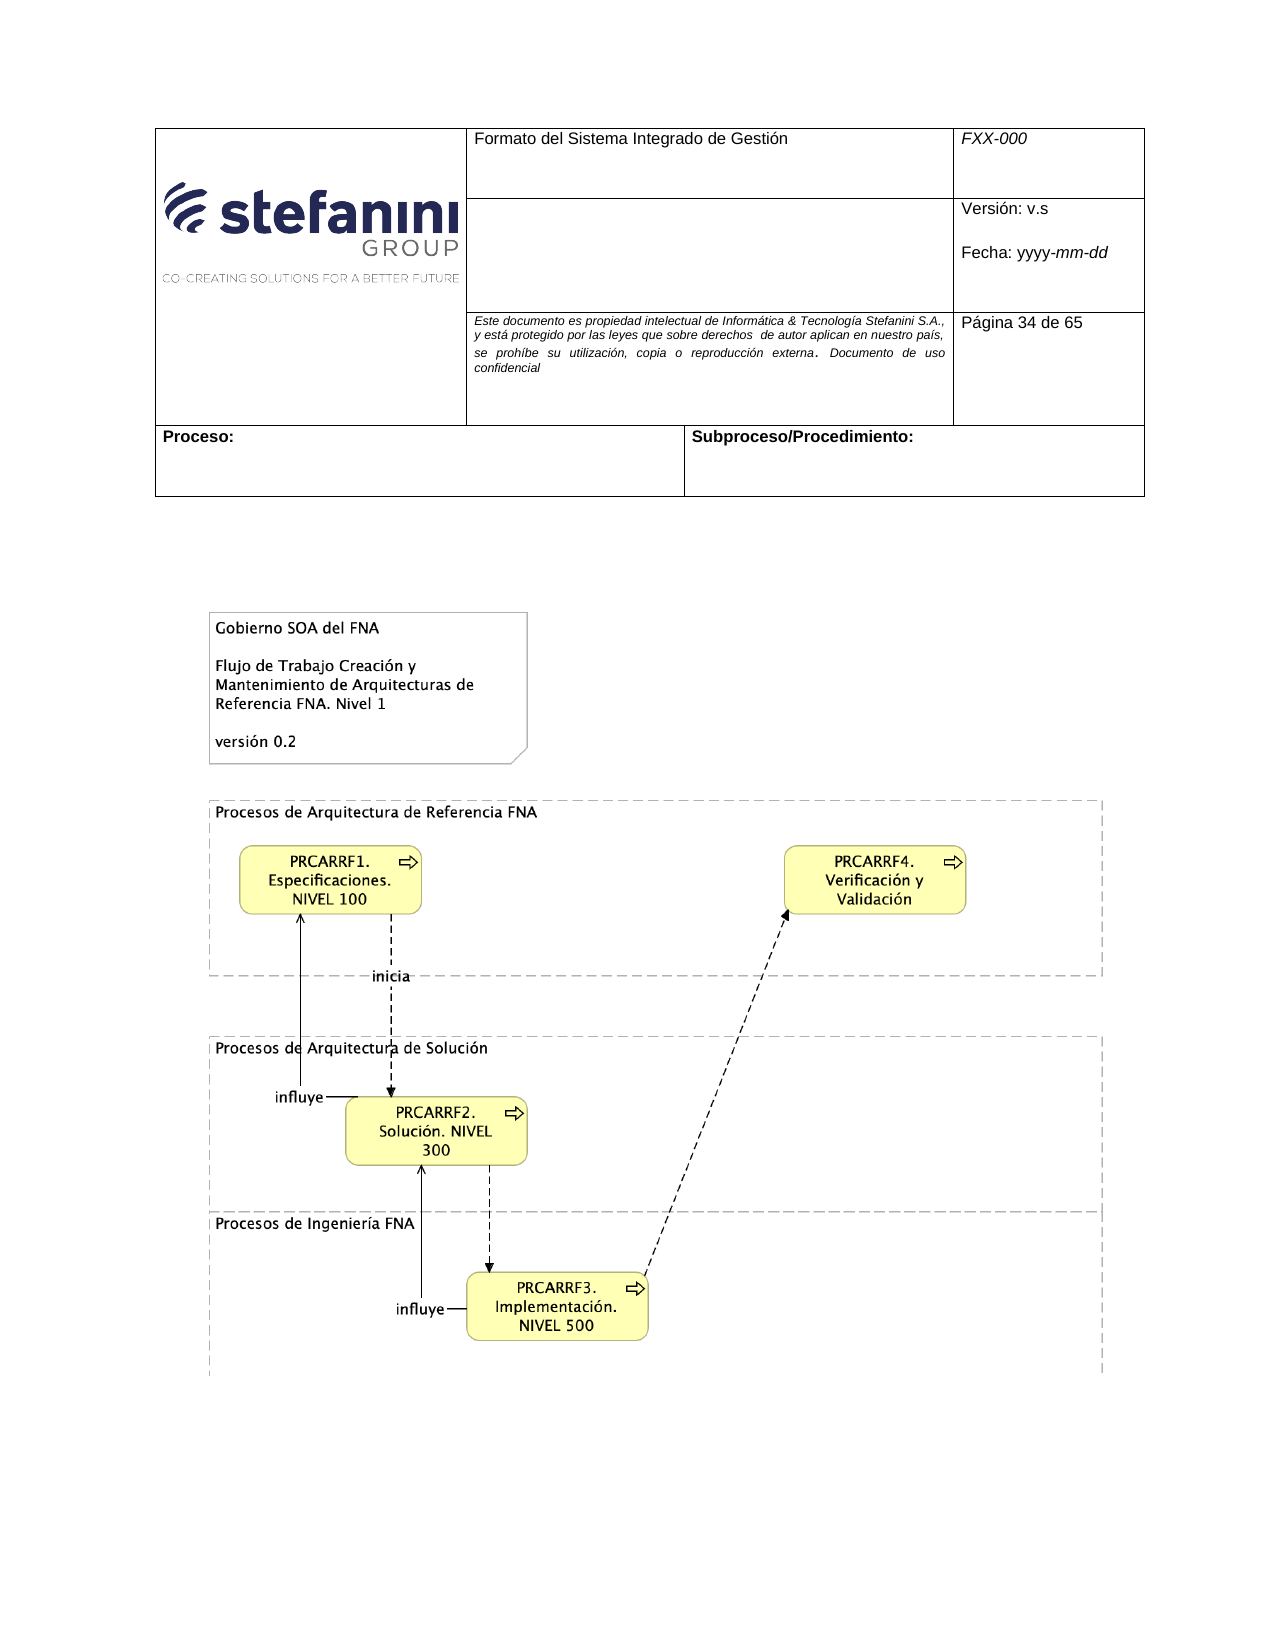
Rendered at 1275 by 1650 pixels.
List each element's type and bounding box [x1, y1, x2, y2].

picture [162, 182, 460, 286]
picture [196, 599, 1115, 1376]
